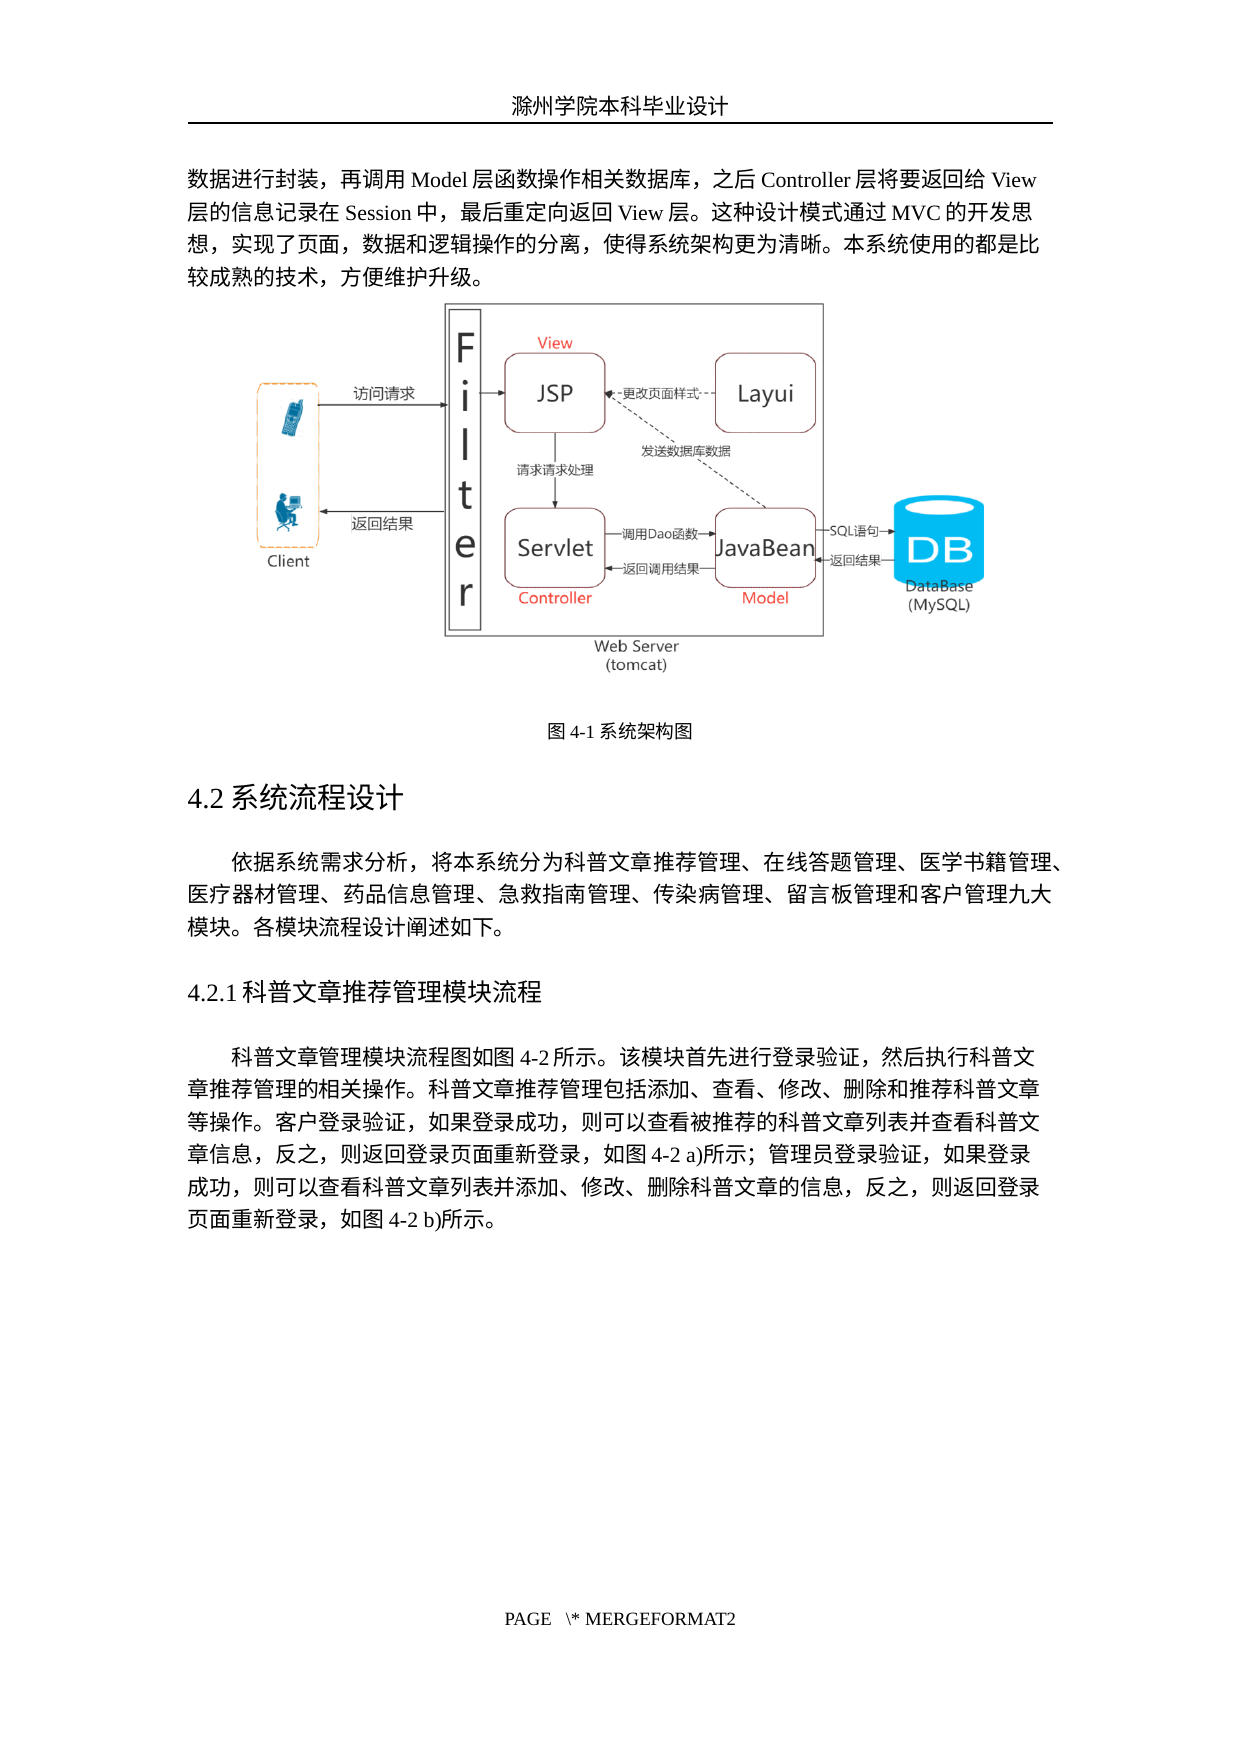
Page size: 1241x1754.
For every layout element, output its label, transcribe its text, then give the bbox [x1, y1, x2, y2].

subtitle 4.2系统流程设计 [187, 763, 1053, 828]
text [187, 162, 1053, 292]
text 图4-1 系统架构图 [187, 714, 1053, 747]
picture [244, 292, 996, 686]
text 科普文章管理模块流程图如图4-2所示。该模块首先进行登录验证，然后执行科普文章推荐管理的相关操作。科普文章推荐管理包括添加、查看、修改、删除和推荐科普文章等操作。客户登录验证，如果登录成功，则可以查看被推荐的科普文章列表并查看科普文章信息，反之，则返回登录页面重新登录，如图4-2 a)所示；管理员登录验证，如果登录成功，则可以查看科普文章列表并添加、修改、删除科普文章的信息，反之，则返回登录页面重新登录，如图4-2 b)所示。 [187, 1039, 1053, 1234]
subtitle 4.2.1科普文章推荐管理模块流程 [187, 958, 1053, 1023]
text 依据系统需求分析，将本系统分为科普文章推荐管理、在线答题管理、医学书籍管理、医疗器材管理、药品信息管理、急救指南管理、传染病管理、留言板管理和客户管理九大模块。各模块流程设计阐述如下。 [187, 844, 1053, 942]
